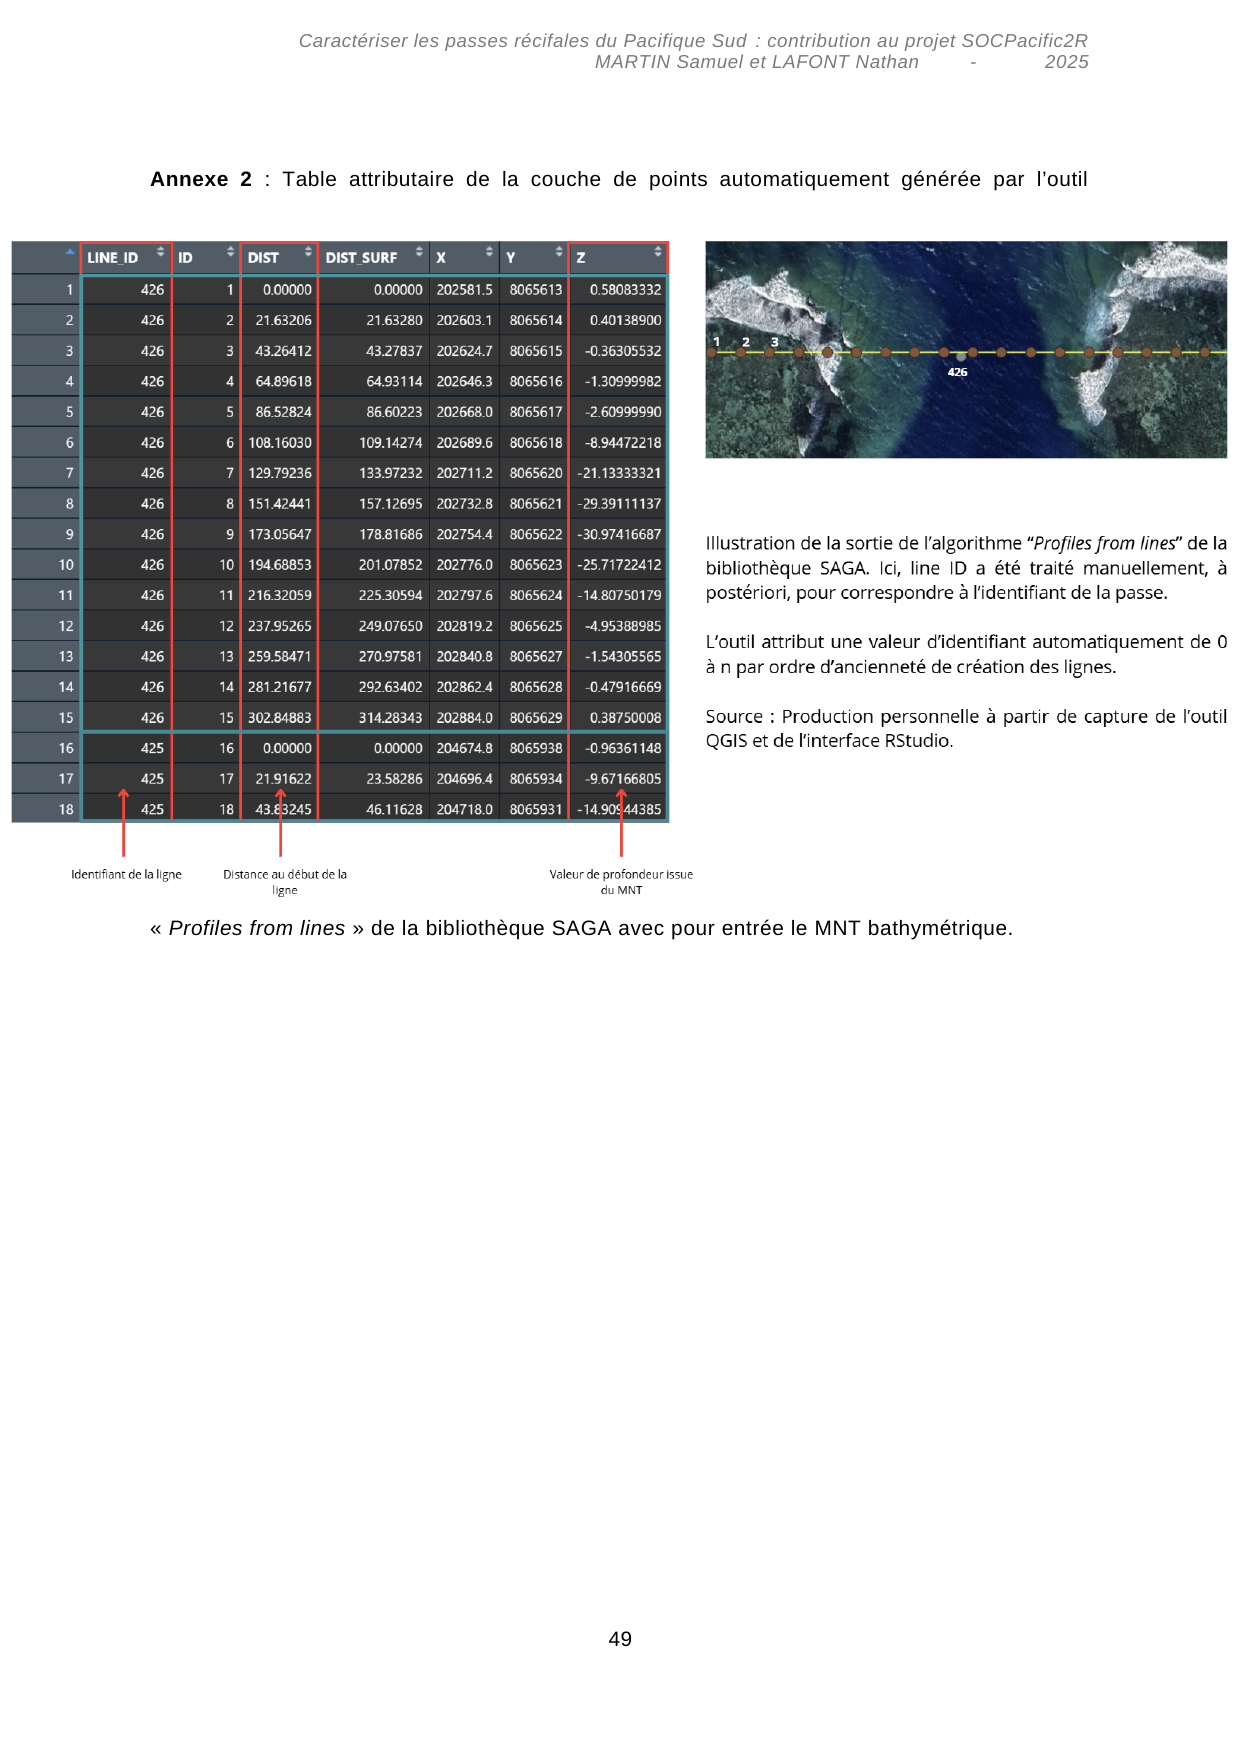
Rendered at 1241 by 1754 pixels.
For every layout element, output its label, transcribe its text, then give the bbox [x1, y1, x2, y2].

picture [5, 233, 1235, 897]
text Annexe 2 : Table attributaire de la couche de points automatiquement générée par l’outil « Profiles from lines » de la bibliothèque SAGA avec pour entrée le MNT bathymétrique. [150, 167, 1090, 233]
text Annexe 2 : Table attributaire de la couche de points automatiquement générée par l’outil « Profiles from lines » de la bibliothèque SAGA avec pour entrée le MNT bathymétrique. [150, 897, 1090, 940]
